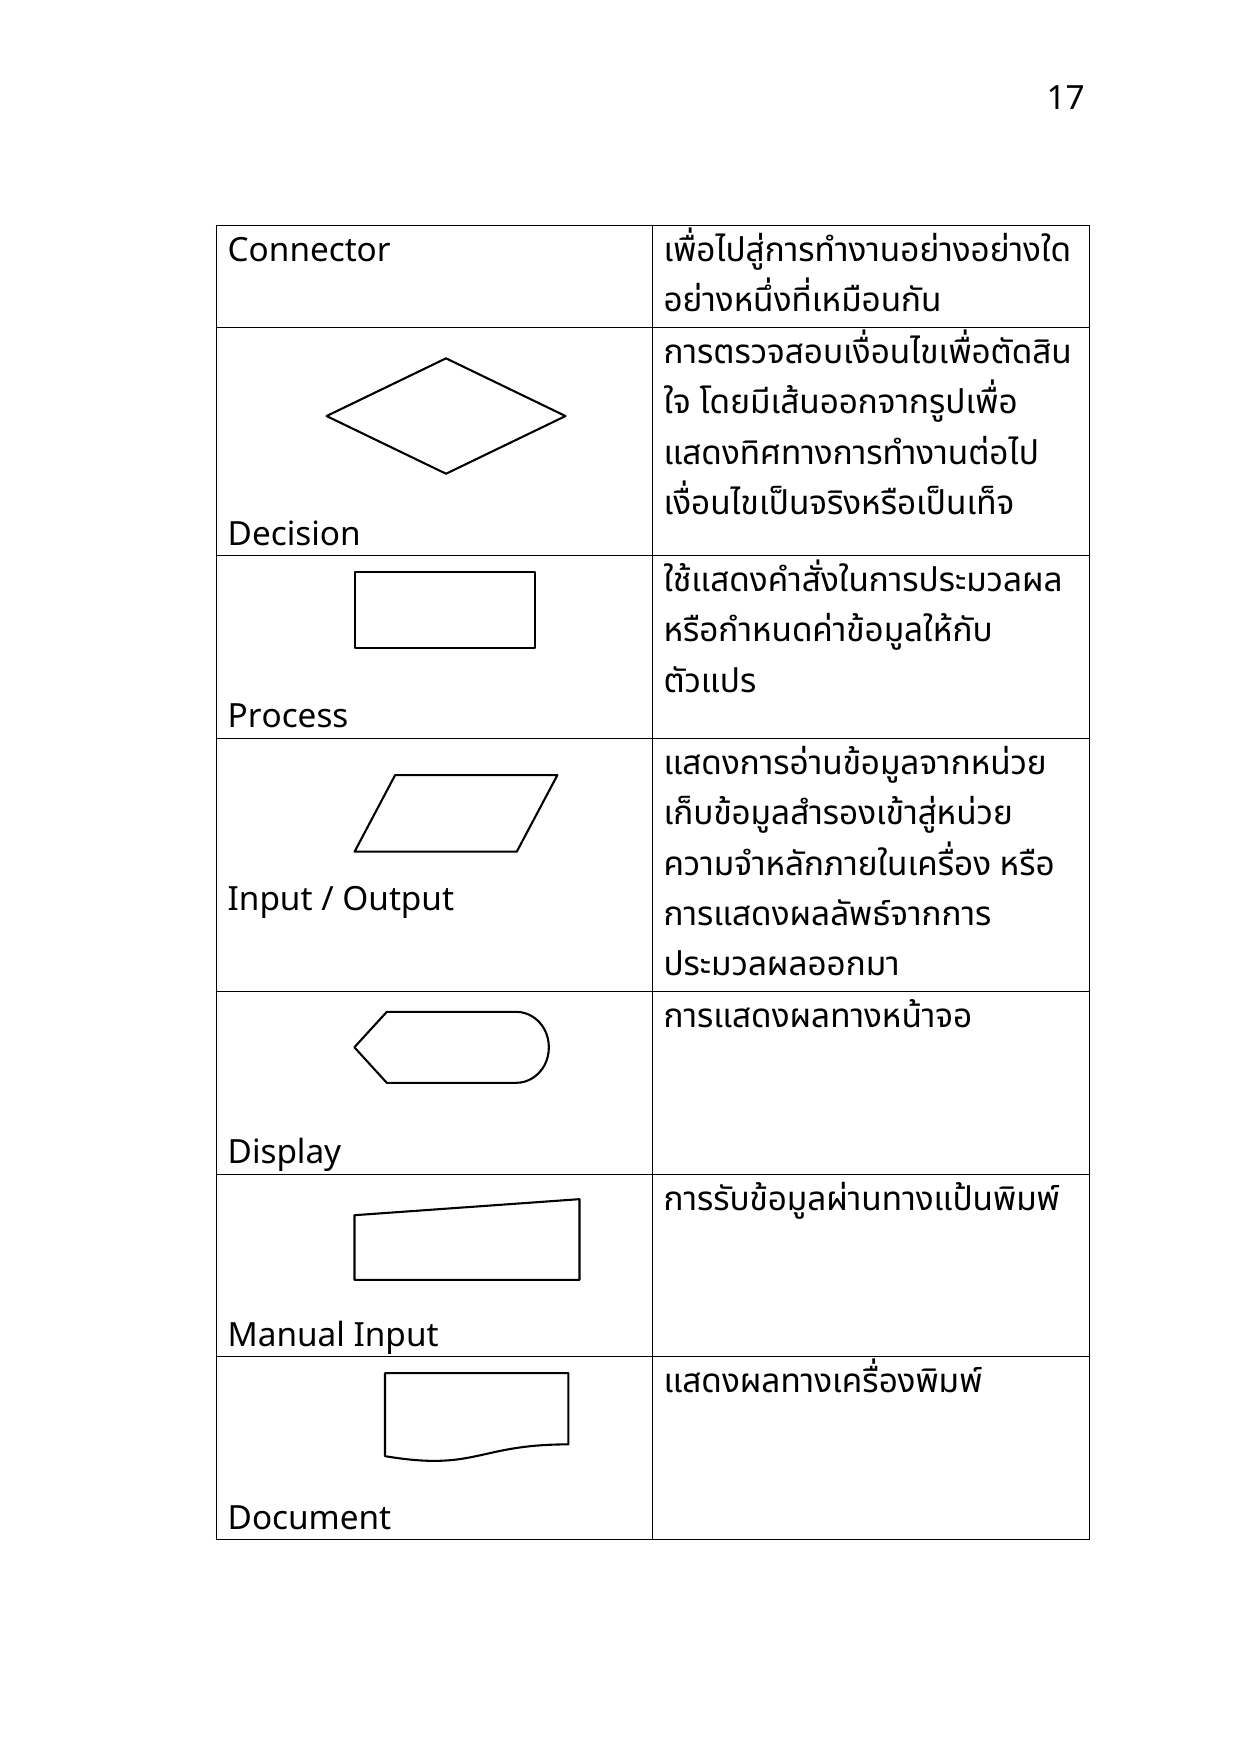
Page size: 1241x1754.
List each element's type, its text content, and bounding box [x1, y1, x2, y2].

table_cell Decision [217, 328, 652, 555]
table_cell Process [217, 556, 652, 738]
table_cell Document [217, 1357, 652, 1539]
table_cell การรับข้อมูลผ่านทางแป้นพิมพ์ [653, 1175, 1089, 1356]
table_cell Connector [217, 226, 652, 327]
table_cell การแสดงผลทางหน้าจอ [653, 992, 1089, 1173]
table_cell Display [217, 992, 652, 1173]
table_cell ใช้แสดงคำสั่งในการประมวลผล หรือกำหนดค่าข้อมูลให้กับตัวแปร [653, 556, 1089, 738]
table_cell Manual Input [217, 1175, 652, 1356]
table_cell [653, 226, 1089, 327]
table_cell การตรวจสอบเงื่อนไขเพื่อตัดสินใจ โดยมีเส้นออกจากรูปเพื่อแสดงทิศทางการทำงานต่อไปเงื่อนไขเป็นจริงหรือเป็นเท็จ [653, 328, 1089, 555]
table_cell Input / Output [217, 739, 652, 991]
table_cell แสดงผลทางเครื่องพิมพ์ [653, 1357, 1089, 1539]
table_cell แสดงการอ่านข้อมูลจากหน่วยเก็บข้อมูลสำรองเข้าสู่หน่วยความจำหลักภายในเครื่อง หรือการแสดงผลลัพธ์จากการประมวลผลออกมา [653, 739, 1089, 991]
